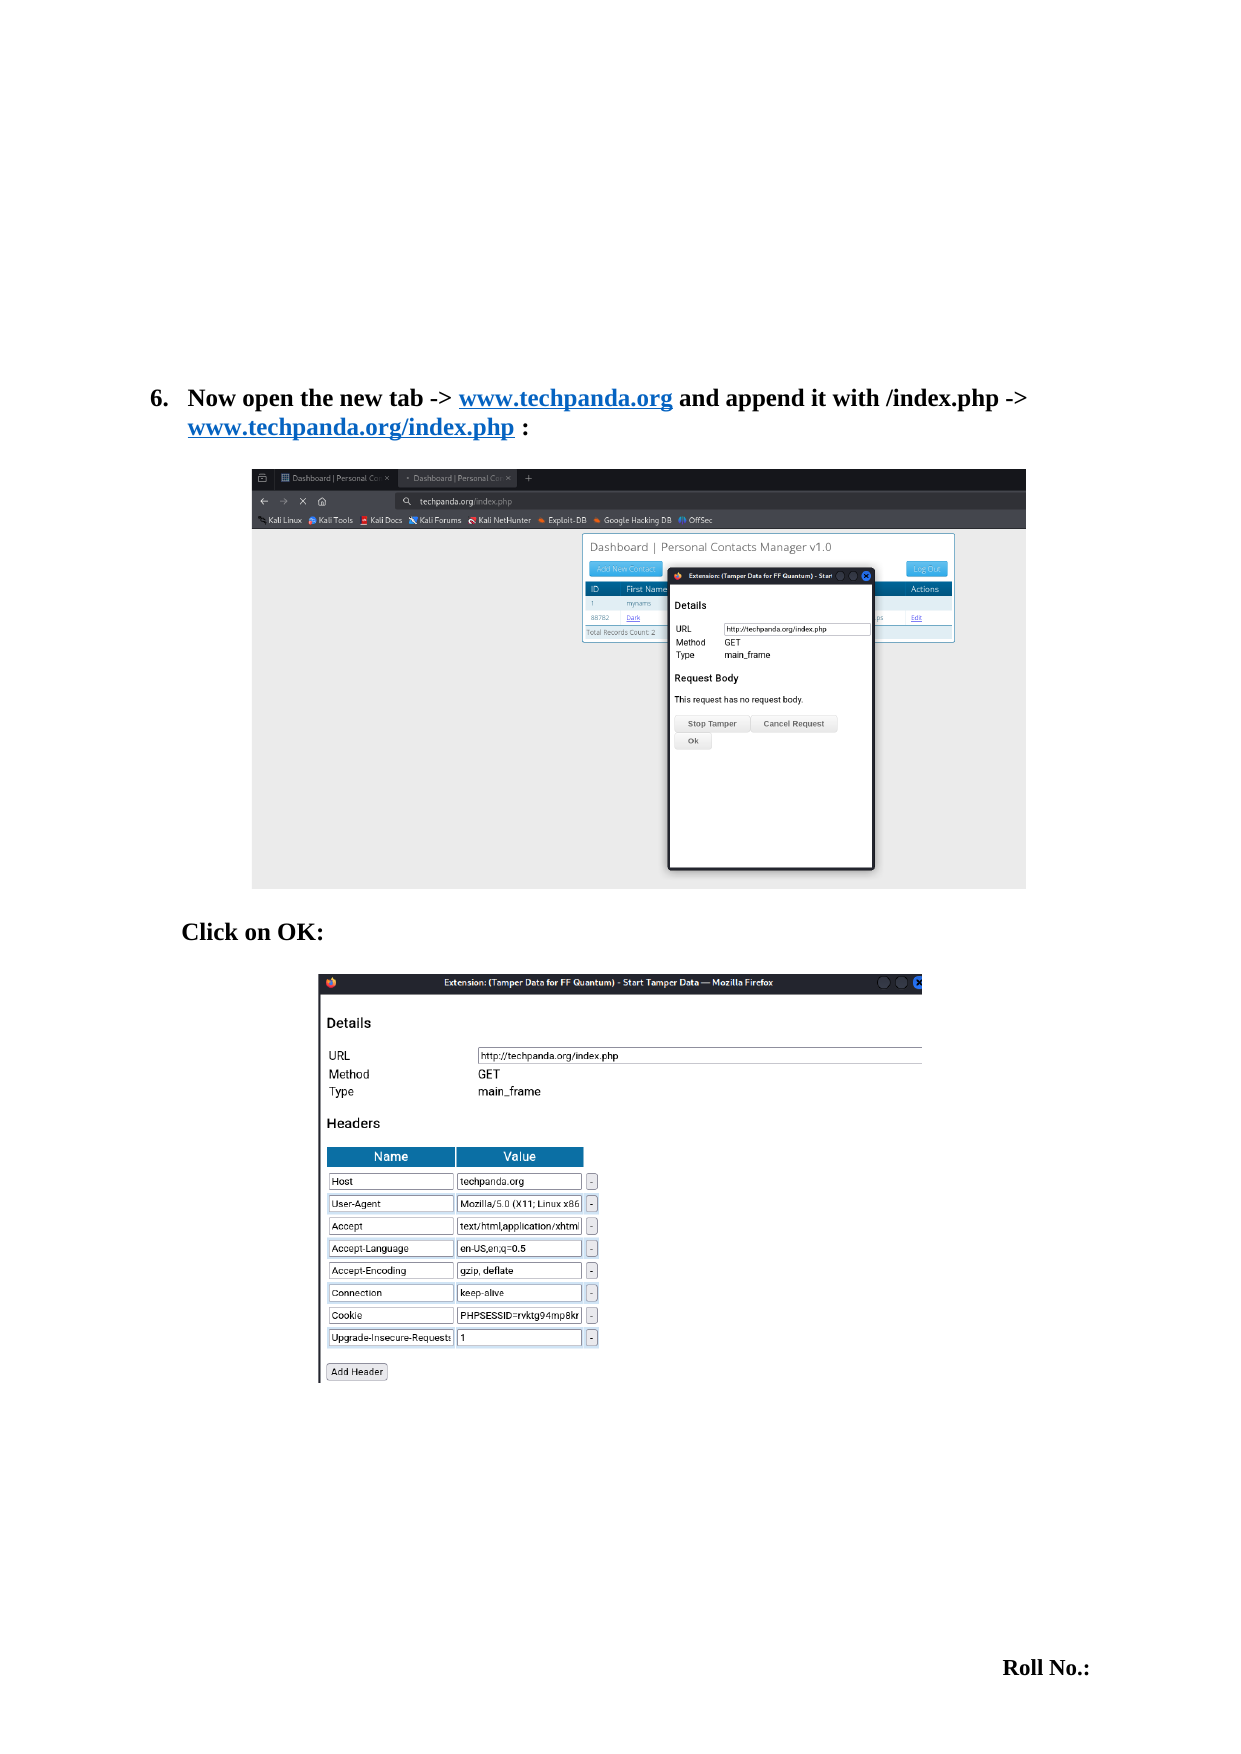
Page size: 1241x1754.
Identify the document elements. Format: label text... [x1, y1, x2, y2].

picture [318, 974, 922, 1383]
picture [251, 469, 1026, 889]
list Now open the new tab -> www.techpanda.org and append it with /index.php -> www.techpanda.org/index.php : [150, 383, 1090, 441]
text Click on OK: [150, 917, 1090, 946]
